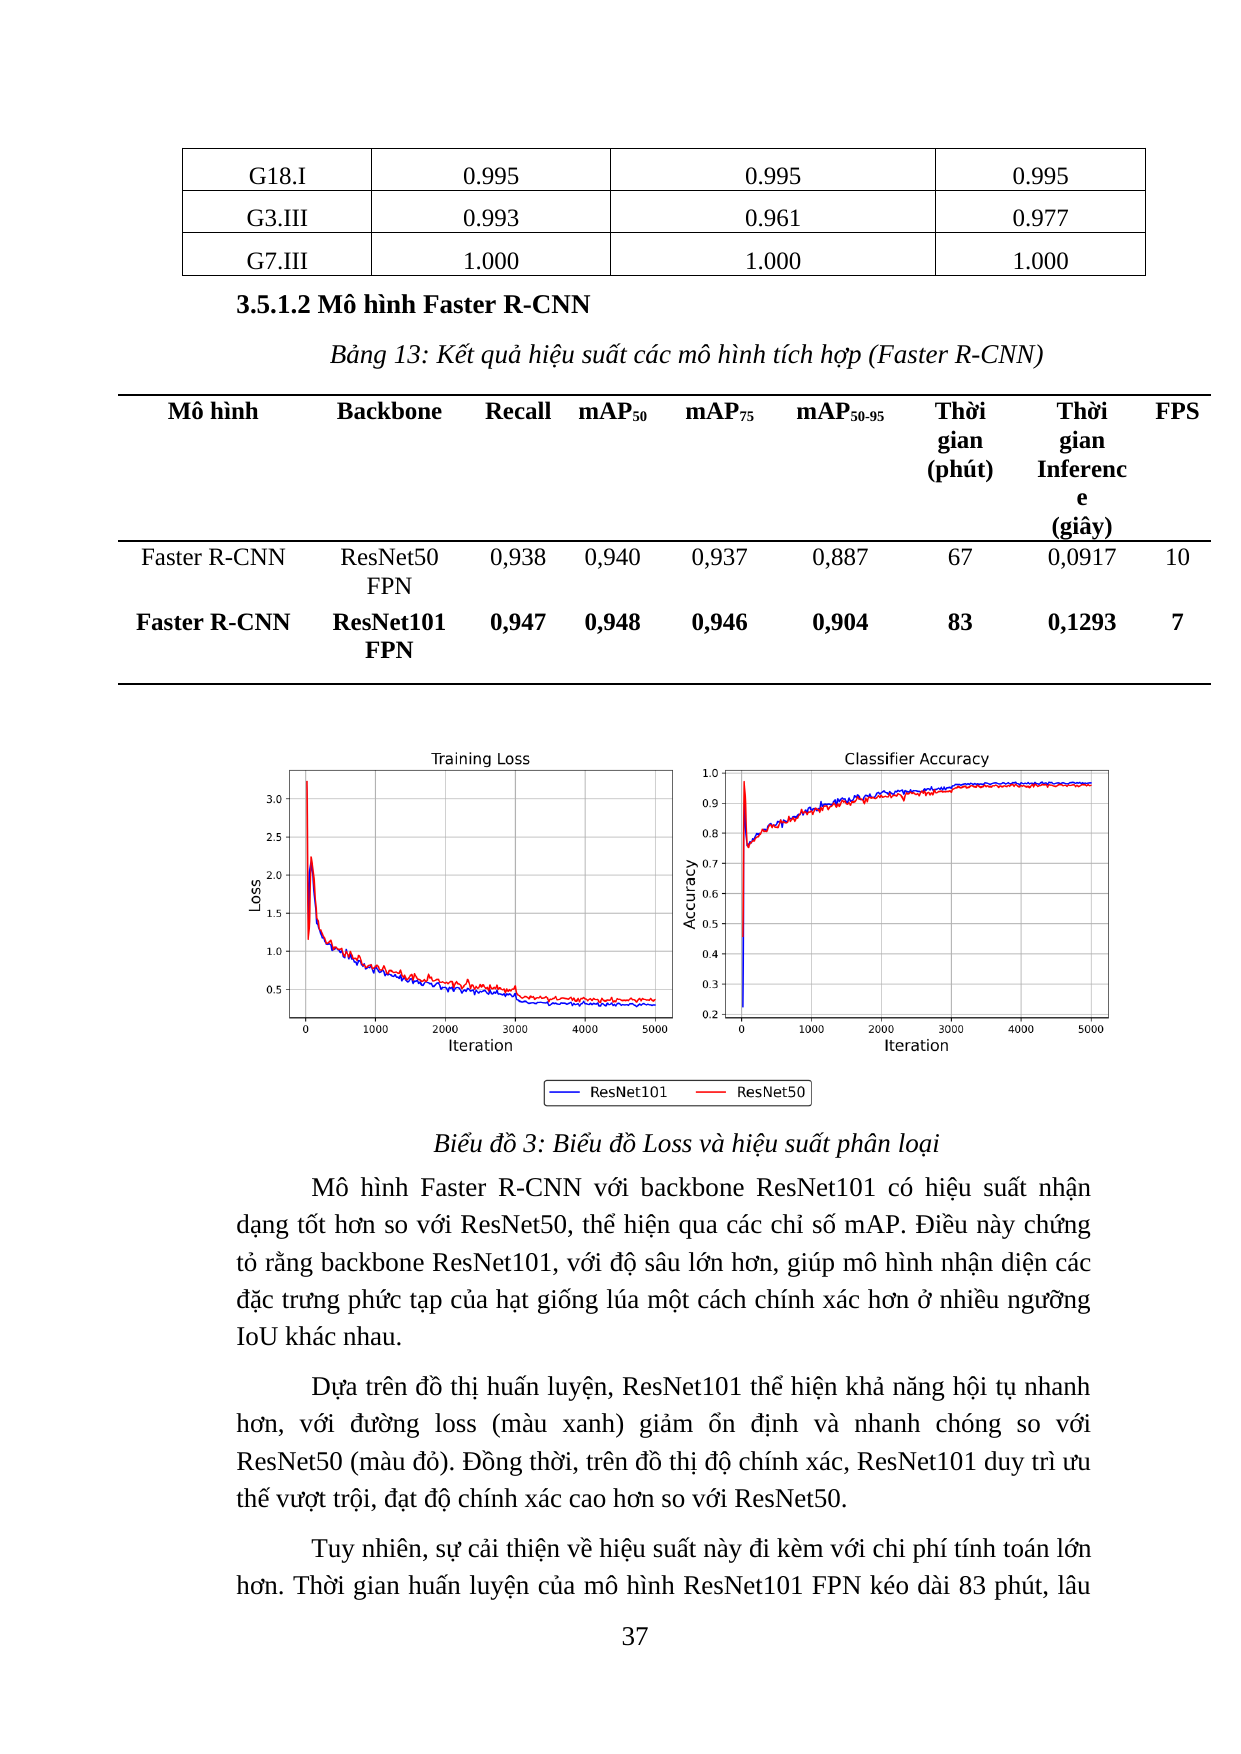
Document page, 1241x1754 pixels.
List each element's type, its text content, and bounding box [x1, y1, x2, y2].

text Bảng 13: Kết quả hiệu suất các mô hình tích hợp (Faster R-CNN) [281, 338, 1092, 369]
table_cell 0,937 [659, 542, 780, 607]
table_cell 10 [1144, 542, 1211, 607]
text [236, 1532, 1092, 1600]
table_cell 0,938 [470, 542, 566, 607]
table_header Thời gian (phút) [900, 396, 1020, 540]
table_cell 0.995 [936, 149, 1145, 190]
table_cell 0,1293 [1020, 607, 1144, 683]
table_header FPS [1144, 396, 1211, 540]
picture [236, 741, 1119, 1109]
table_header mAP50-95 [780, 396, 900, 540]
table_header Recall [470, 396, 566, 540]
table_cell G3.III [183, 191, 371, 232]
table_cell 1.000 [372, 233, 610, 274]
table_cell 0,948 [566, 607, 659, 683]
table_header mAP75 [659, 396, 780, 540]
table_cell G18.I [183, 149, 371, 190]
table_cell Faster R-CNN [118, 542, 308, 607]
text Biểu đồ 3: Biểu đồ Loss và hiệu suất phân loại [281, 1127, 1092, 1158]
table_cell 0.995 [611, 149, 935, 190]
table_cell 0,940 [566, 542, 659, 607]
table_cell 0,0917 [1020, 542, 1144, 607]
table_header Mô hình [118, 396, 308, 540]
table_cell 0,904 [780, 607, 900, 683]
table_cell 1.000 [611, 233, 935, 274]
table_cell 1.000 [936, 233, 1145, 274]
table_cell 83 [900, 607, 1020, 683]
text Dựa trên đồ thị huấn luyện, ResNet101 thể hiện khả năng hội tụ nhanh hơn, với đường loss (màu xanh) giảm ổn định và nhanh chóng so với ResNet50 (màu đỏ). Đồng thời, trên đồ thị độ chính xác, ResNet101 duy trì ưu thế vượt trội, đạt độ chính xác cao hơn so với ResNet50. [236, 1370, 1092, 1513]
table_cell 0.961 [611, 191, 935, 232]
table_header Backbone [308, 396, 470, 540]
table_header mAP50 [566, 396, 659, 540]
table_cell ResNet101 FPN [308, 607, 470, 683]
subtitle Mô hình Faster R-CNN [236, 288, 1092, 319]
table_cell Faster R-CNN [118, 607, 308, 683]
table_cell 7 [1144, 607, 1211, 683]
table_cell 0.993 [372, 191, 610, 232]
table_cell 0.995 [372, 149, 610, 190]
table_cell 0.977 [936, 191, 1145, 232]
table_cell 0,946 [659, 607, 780, 683]
table_cell 0,947 [470, 607, 566, 683]
table_cell 0,887 [780, 542, 900, 607]
table_cell 67 [900, 542, 1020, 607]
table_cell G7.III [183, 233, 371, 274]
table_cell ResNet50 FPN [308, 542, 470, 607]
text Mô hình Faster R-CNN với backbone ResNet101 có hiệu suất nhận dạng tốt hơn so với ResNet50, thể hiện qua các chỉ số mAP. Điều này chứng tỏ rằng backbone ResNet101, với độ sâu lớn hơn, giúp mô hình nhận diện các đặc trưng phức tạp của hạt giống lúa một cách chính xác hơn ở nhiều ngưỡng IoU khác nhau. [236, 1171, 1092, 1351]
